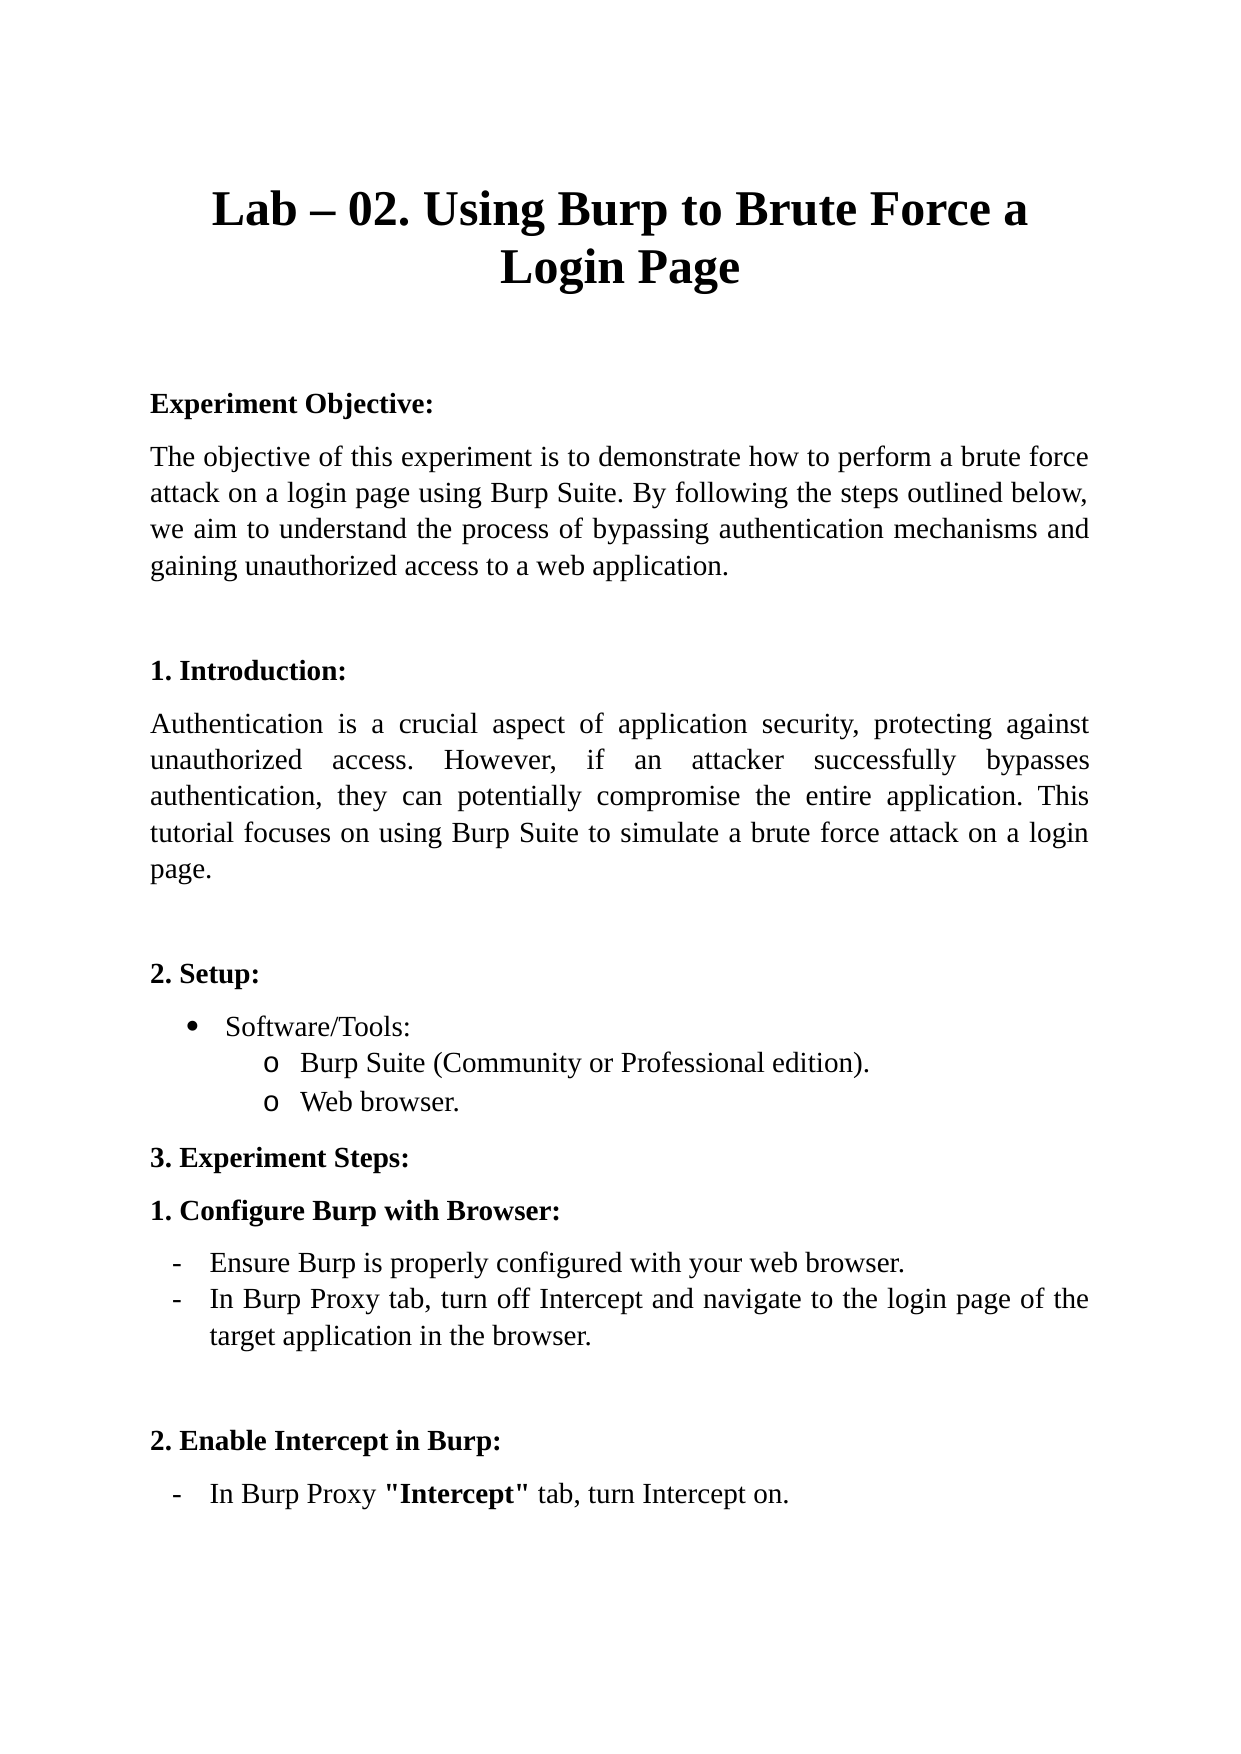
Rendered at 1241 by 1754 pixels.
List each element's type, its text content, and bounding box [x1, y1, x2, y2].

text Authentication is a crucial aspect of application security, protecting against unauthorized access. However, if an attacker successfully bypasses authentication, they can potentially compromise the entire application. This tutorial focuses on using Burp Suite to simulate a brute force attack on a login page. [150, 706, 1090, 884]
list Web browser. [262, 1084, 1090, 1120]
list In Burp Proxy tab, turn off Intercept and navigate to the login page of the target application in the browser. [172, 1282, 1090, 1351]
text 1. Configure Burp with Browser: [150, 1193, 1090, 1226]
subtitle Lab – 02. Using Burp to Brute Force a Login Page [150, 179, 1090, 294]
text The objective of this experiment is to demonstrate how to perform a brute force attack on a login page using Burp Suite. By following the steps outlined below, we aim to understand the process of bypassing authentication mechanisms and gaining unauthorized access to a web application. [150, 439, 1090, 581]
list Software/Tools: [187, 1009, 1090, 1043]
text 3. Experiment Steps: [150, 1140, 1090, 1173]
text 1. Introduction: [150, 653, 1090, 687]
list Ensure Burp is properly configured with your web browser. [172, 1246, 1090, 1279]
list In Burp Proxy "Intercept" tab, turn Intercept on. [172, 1476, 1090, 1510]
list Burp Suite (Community or Professional edition). [262, 1046, 1090, 1082]
text 2. Enable Intercept in Burp: [150, 1423, 1090, 1457]
text 2. Setup: [150, 956, 1090, 990]
text Experiment Objective: [150, 387, 1090, 420]
